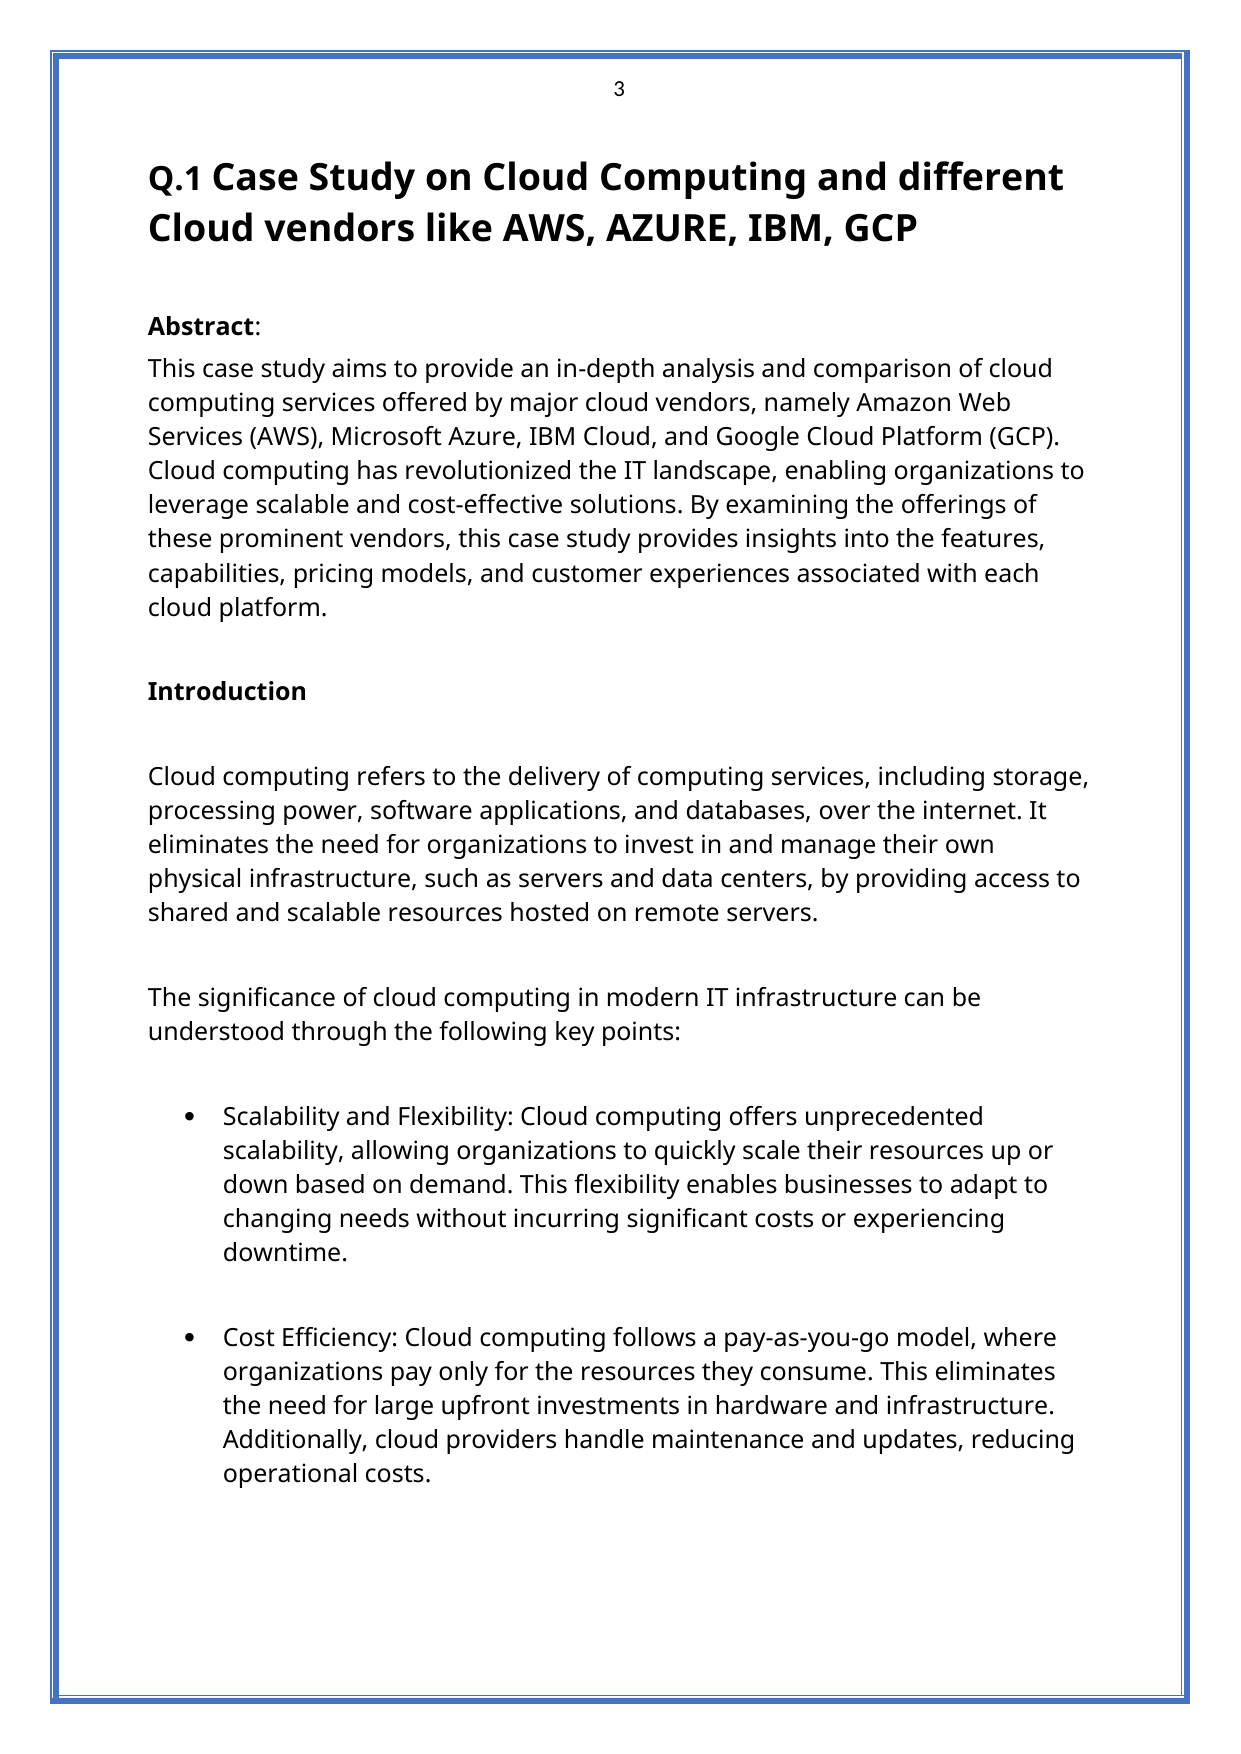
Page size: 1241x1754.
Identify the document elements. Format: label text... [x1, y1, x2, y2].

list Scalability and Flexibility: Cloud computing offers unprecedented scalability, allowing organizations to quickly scale their resources up or down based on demand. This flexibility enables businesses to adapt to changing needs without incurring significant costs or experiencing downtime. [185, 1099, 1090, 1269]
text The significance of cloud computing in modern IT infrastructure can be understood through the following key points: [148, 980, 1090, 1048]
text Cloud computing refers to the delivery of computing services, including storage, processing power, software applications, and databases, over the internet. It eliminates the need for organizations to invest in and manage their own physical infrastructure, such as servers and data centers, by providing access to shared and scalable resources hosted on remote servers. [148, 759, 1090, 929]
text Introduction [148, 674, 1090, 708]
text This case study aims to provide an in-depth analysis and comparison of cloud computing services offered by major cloud vendors, namely Amazon Web Services (AWS), Microsoft Azure, IBM Cloud, and Google Cloud Platform (GCP). Cloud computing has revolutionized the IT landscape, enabling organizations to leverage scalable and cost-effective solutions. By examining the offerings of these prominent vendors, this case study provides insights into the features, capabilities, pricing models, and customer experiences associated with each cloud platform. [148, 351, 1090, 623]
text Q.1 Case Study on Cloud Computing and different Cloud vendors like AWS, AZURE, IBM, GCP [148, 150, 1090, 252]
text Abstract: [148, 308, 1090, 342]
list Cost Efficiency: Cloud computing follows a pay-as-you-go model, where organizations pay only for the resources they consume. This eliminates the need for large upfront investments in hardware and infrastructure. Additionally, cloud providers handle maintenance and updates, reducing operational costs. [185, 1320, 1090, 1490]
